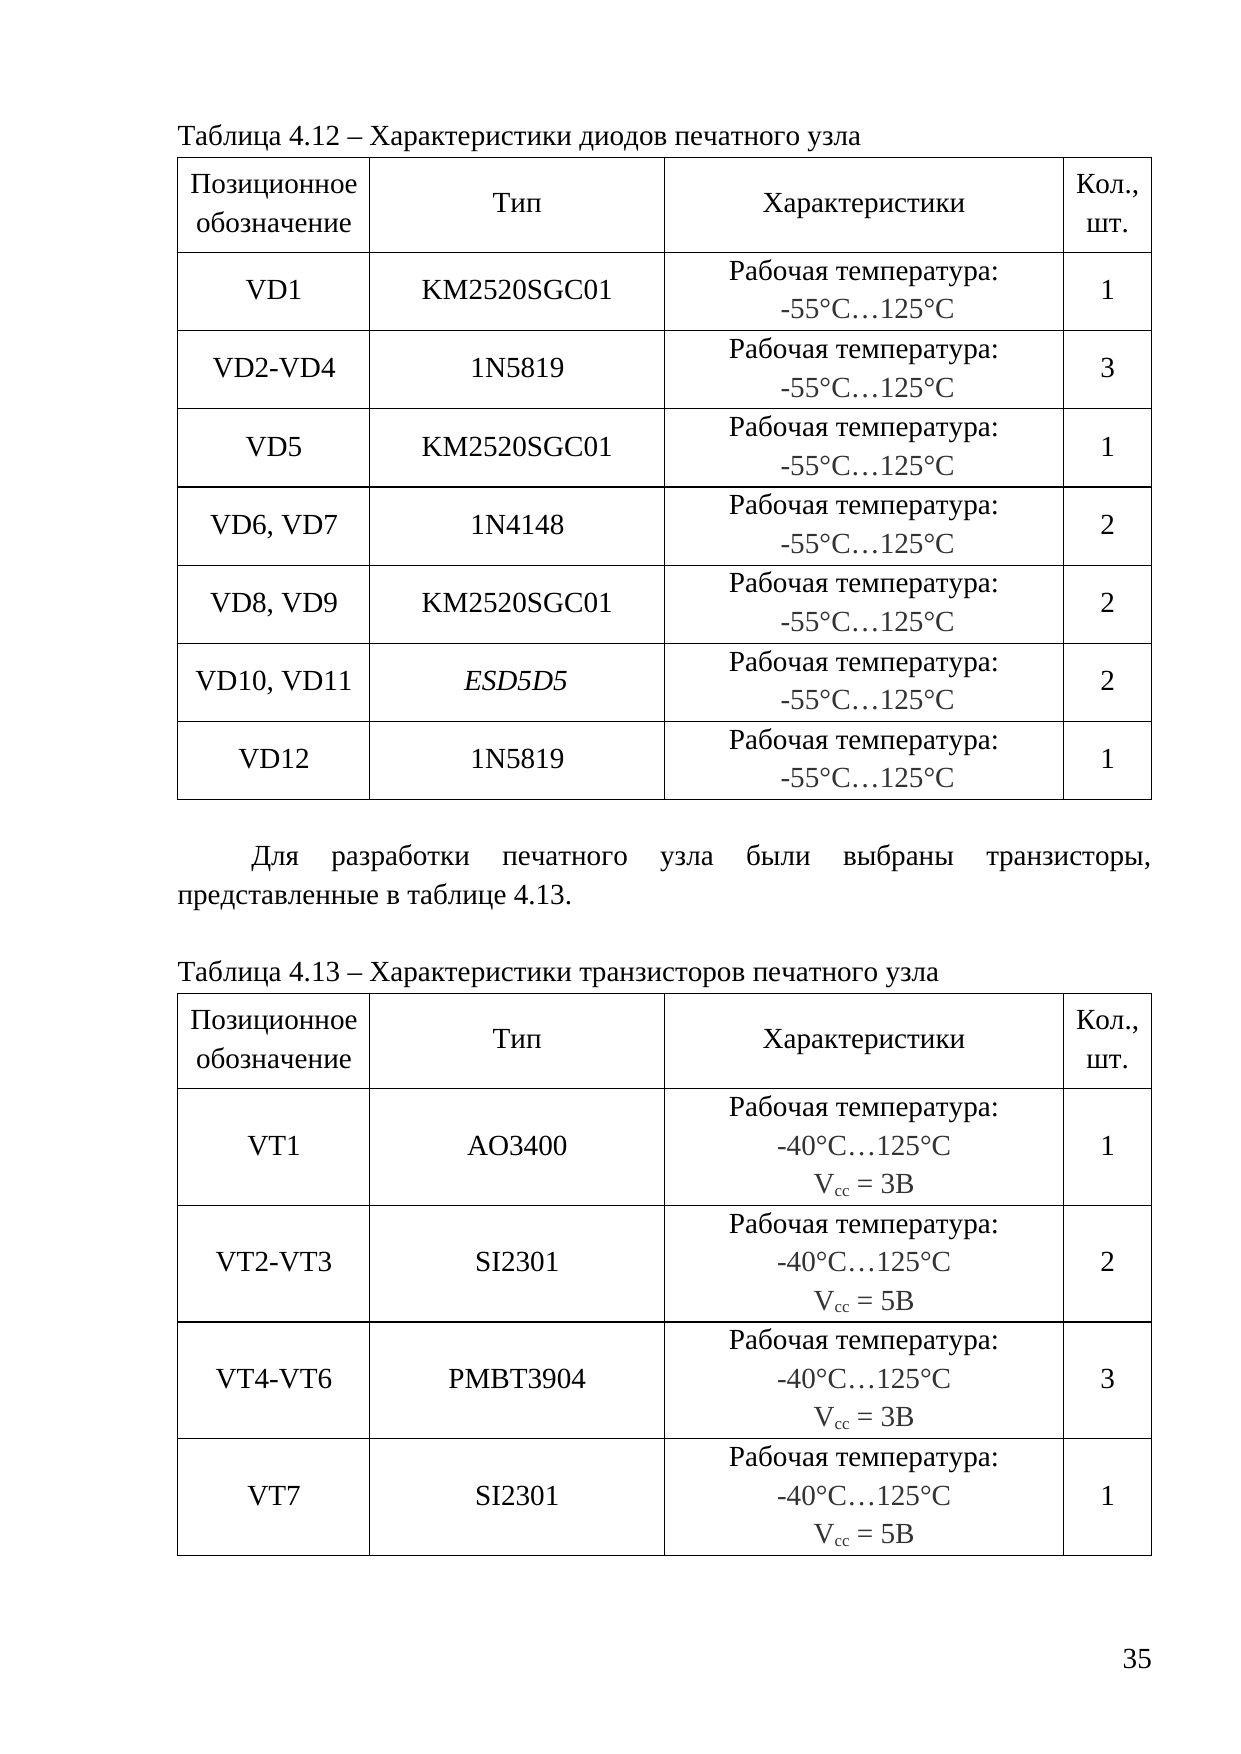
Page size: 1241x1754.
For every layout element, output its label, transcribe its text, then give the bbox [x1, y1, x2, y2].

table_cell SI2301 [370, 1439, 664, 1555]
table_header Кол., шт. [1064, 158, 1151, 252]
table_cell KM2520SGC01 [370, 409, 664, 486]
table_cell 2 [1064, 566, 1151, 643]
table_cell Рабочая температура: -55°C…125°C [665, 488, 1063, 564]
table_cell Рабочая температура: -55°C…125°C [665, 644, 1063, 721]
table_header Позиционное обозначение [178, 994, 369, 1088]
table_cell VD8, VD9 [178, 566, 369, 643]
table_cell 1N4148 [370, 488, 664, 564]
table_cell SI2301 [370, 1206, 664, 1321]
table_cell Рабочая температура: -40°C…125°C Vcc = 3В [665, 1089, 1063, 1205]
table_cell VD5 [178, 409, 369, 486]
table_header Тип [370, 158, 664, 252]
table_cell 2 [1064, 1206, 1151, 1321]
table_cell 2 [1064, 644, 1151, 721]
table_cell 1 [1064, 722, 1151, 799]
table_cell 2 [1064, 488, 1151, 564]
table_cell VD2-VD4 [178, 331, 369, 408]
table_header Характеристики [665, 994, 1063, 1088]
table_cell VT4-VT6 [178, 1323, 369, 1438]
table_cell 1N5819 [370, 722, 664, 799]
table_cell 1 [1064, 1089, 1151, 1205]
table_cell Рабочая температура: -40°C…125°C Vcc = 3В [665, 1323, 1063, 1438]
table_cell 1 [1064, 1439, 1151, 1555]
table_cell PMBT3904 [370, 1323, 664, 1438]
table_cell KM2520SGC01 [370, 566, 664, 643]
table_header Кол., шт. [1064, 994, 1151, 1088]
table_cell VD1 [178, 253, 369, 330]
table_header Позиционное обозначение [178, 158, 369, 252]
table_cell KM2520SGC01 [370, 253, 664, 330]
table_cell Рабочая температура: -55°C…125°C [665, 253, 1063, 330]
table_cell VD12 [178, 722, 369, 799]
table_cell VT2-VT3 [178, 1206, 369, 1321]
table_header Характеристики [665, 158, 1063, 252]
text Для разработки печатного узла были выбраны транзисторы, представленные в таблице 4.13. [177, 838, 1152, 911]
table_cell AO3400 [370, 1089, 664, 1205]
table_cell VT1 [178, 1089, 369, 1205]
table_cell 1N5819 [370, 331, 664, 408]
table_cell Рабочая температура: -55°C…125°C [665, 409, 1063, 486]
text Таблица 4.13 – Характеристики транзисторов печатного узла [177, 954, 1152, 988]
table_cell Рабочая температура: -55°C…125°C [665, 722, 1063, 799]
table_cell Рабочая температура: -55°C…125°C [665, 331, 1063, 408]
table_cell Рабочая температура: -55°C…125°C [665, 566, 1063, 643]
table_cell Рабочая температура: -40°C…125°C Vcc = 5В [665, 1206, 1063, 1321]
table_cell ESD5D5 [370, 644, 664, 721]
table_header Тип [370, 994, 664, 1088]
table_cell Рабочая температура: -40°C…125°C Vcc = 5В [665, 1439, 1063, 1555]
table_cell 3 [1064, 1323, 1151, 1438]
table_cell 1 [1064, 253, 1151, 330]
text Таблица 4.12 – Характеристики диодов печатного узла [177, 118, 1152, 152]
table_cell VD10, VD11 [178, 644, 369, 721]
table_cell VT7 [178, 1439, 369, 1555]
table_cell 3 [1064, 331, 1151, 408]
table_cell VD6, VD7 [178, 488, 369, 564]
table_cell 1 [1064, 409, 1151, 486]
